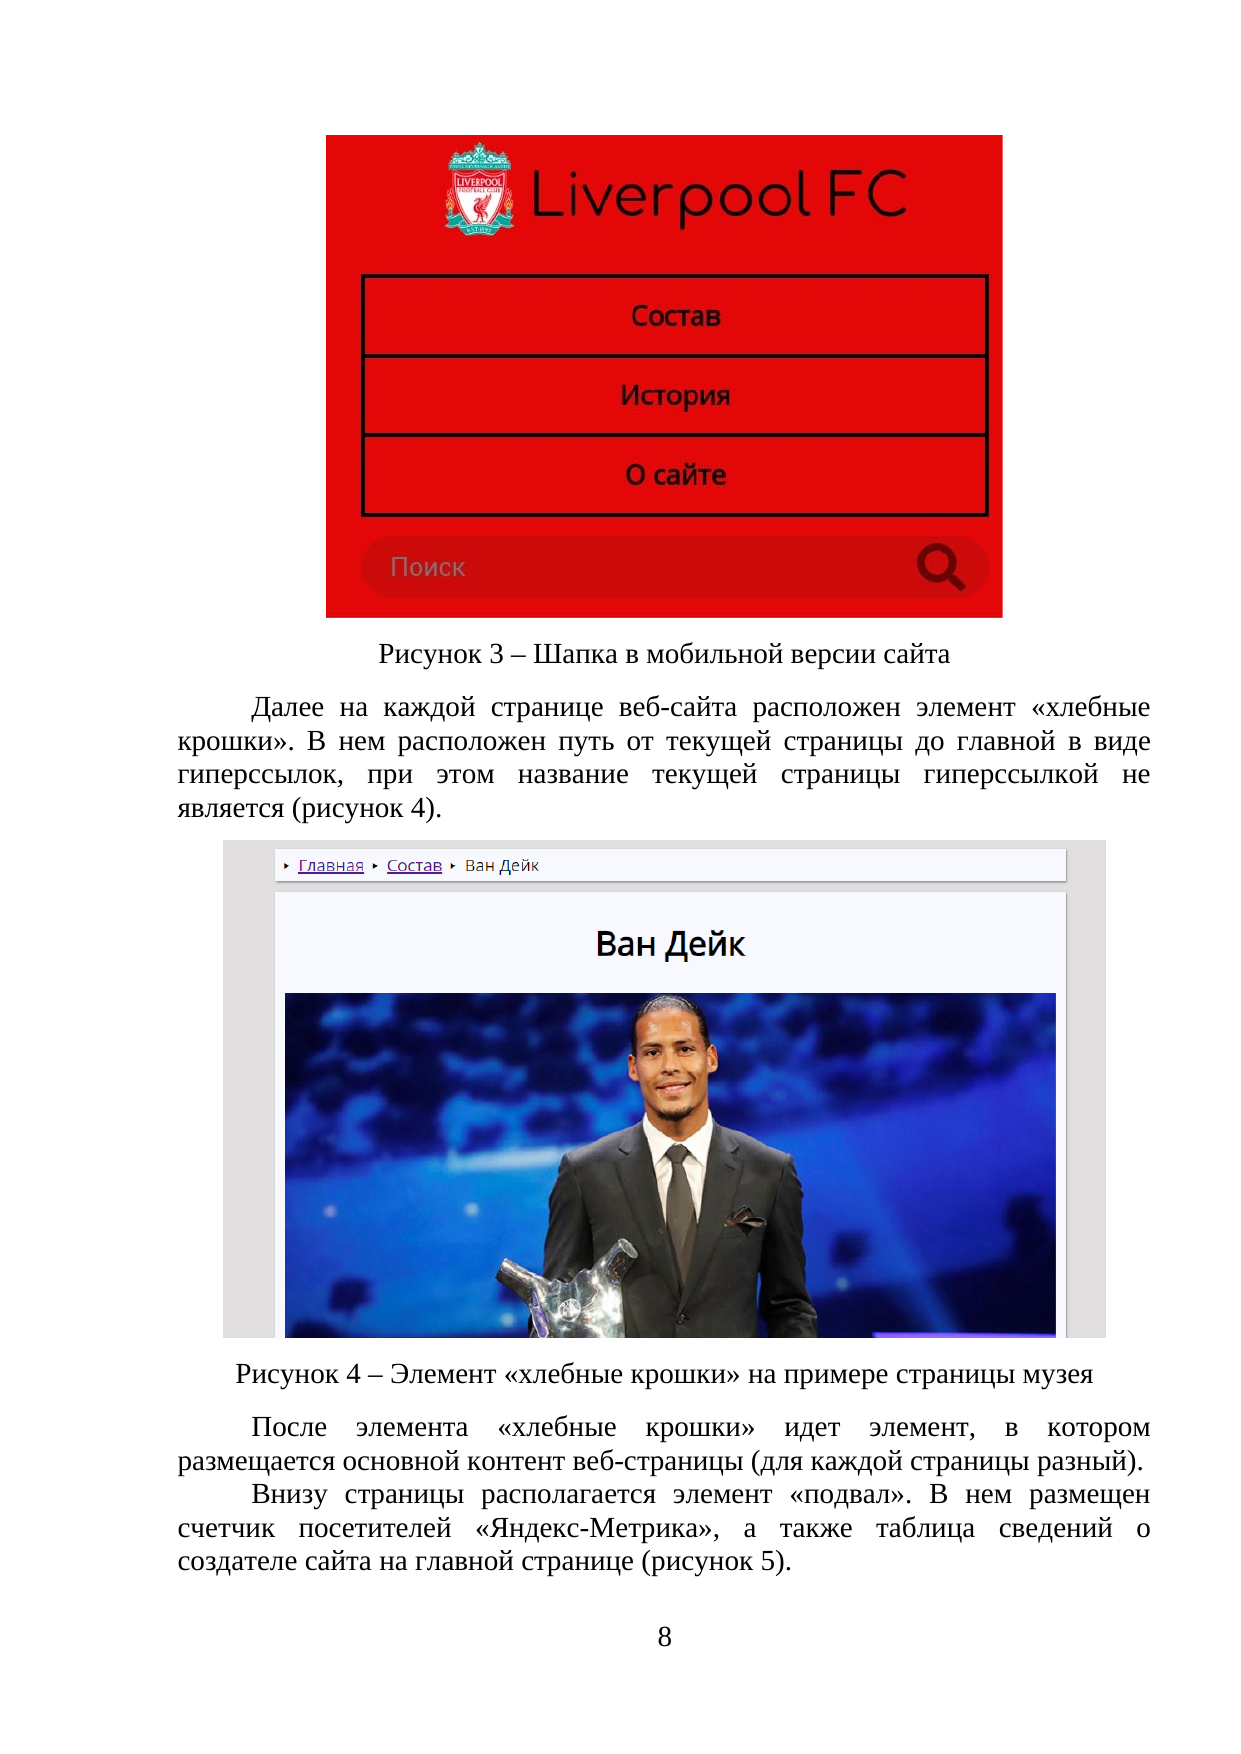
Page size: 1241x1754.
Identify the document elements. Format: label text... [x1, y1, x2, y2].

picture [223, 840, 1106, 1338]
text Далее на каждой странице веб-сайта расположен элемент «хлебные крошки». В нем расположен путь от текущей страницы до главной в виде гиперссылок, при этом название текущей страницы гиперссылкой не является (рисунок 4). [177, 689, 1152, 824]
text Рисунок 4 – Элемент «хлебные крошки» на примере страницы музея [177, 1356, 1152, 1390]
text Внизу страницы располагается элемент «подвал». В нем размещен счетчик посетителей «Яндекс-Метрика», а также таблица сведений о создателе сайта на главной странице (рисунок 5). [177, 1476, 1152, 1577]
text После элемента «хлебные крошки» идет элемент, в котором размещается основной контент веб-страницы (для каждой страницы разный). [177, 1409, 1152, 1476]
picture [326, 135, 1003, 618]
text Рисунок 3 – Шапка в мобильной версии сайта [177, 637, 1152, 670]
